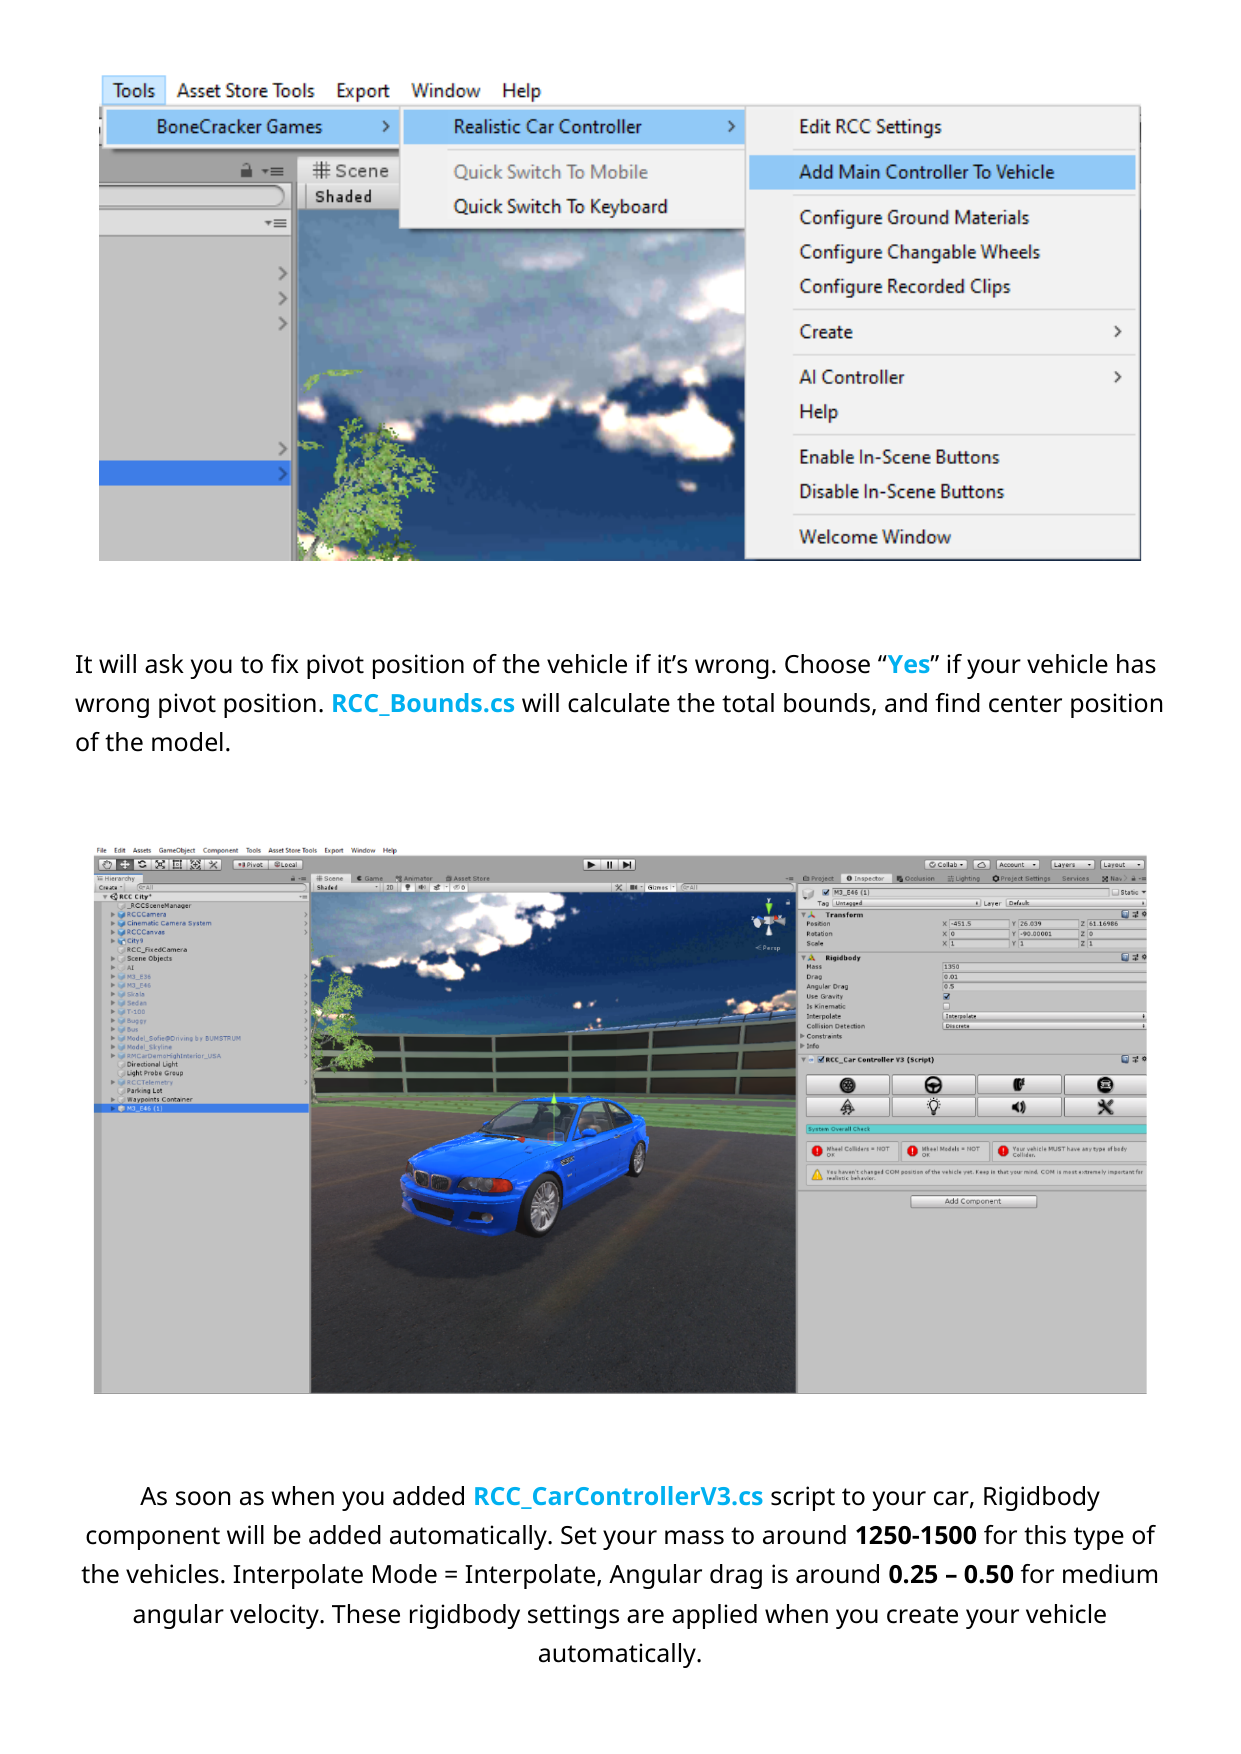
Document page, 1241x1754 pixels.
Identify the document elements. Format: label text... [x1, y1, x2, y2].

text It will ask you to fix pivot position of the vehicle if it’s wrong. Choose “Yes” if your vehicle has wrong pivot position. RCC_Bounds.cs will calculate the total bounds, and find center position of the model. [75, 646, 1165, 759]
text As soon as when you added RCC_CarControllerV3.cs script to your car, Rigidbody component will be added automatically. Set your mass to around 1250-1500 for this type of the vehicles. Interpolate Mode = Interpolate, Angular drag is around 0.25 – 0.50 for medium angular velocity. These rigidbody settings are applied when you create your vehicle automatically. [75, 1479, 1165, 1669]
picture [99, 75, 1142, 561]
picture [93, 844, 1147, 1394]
